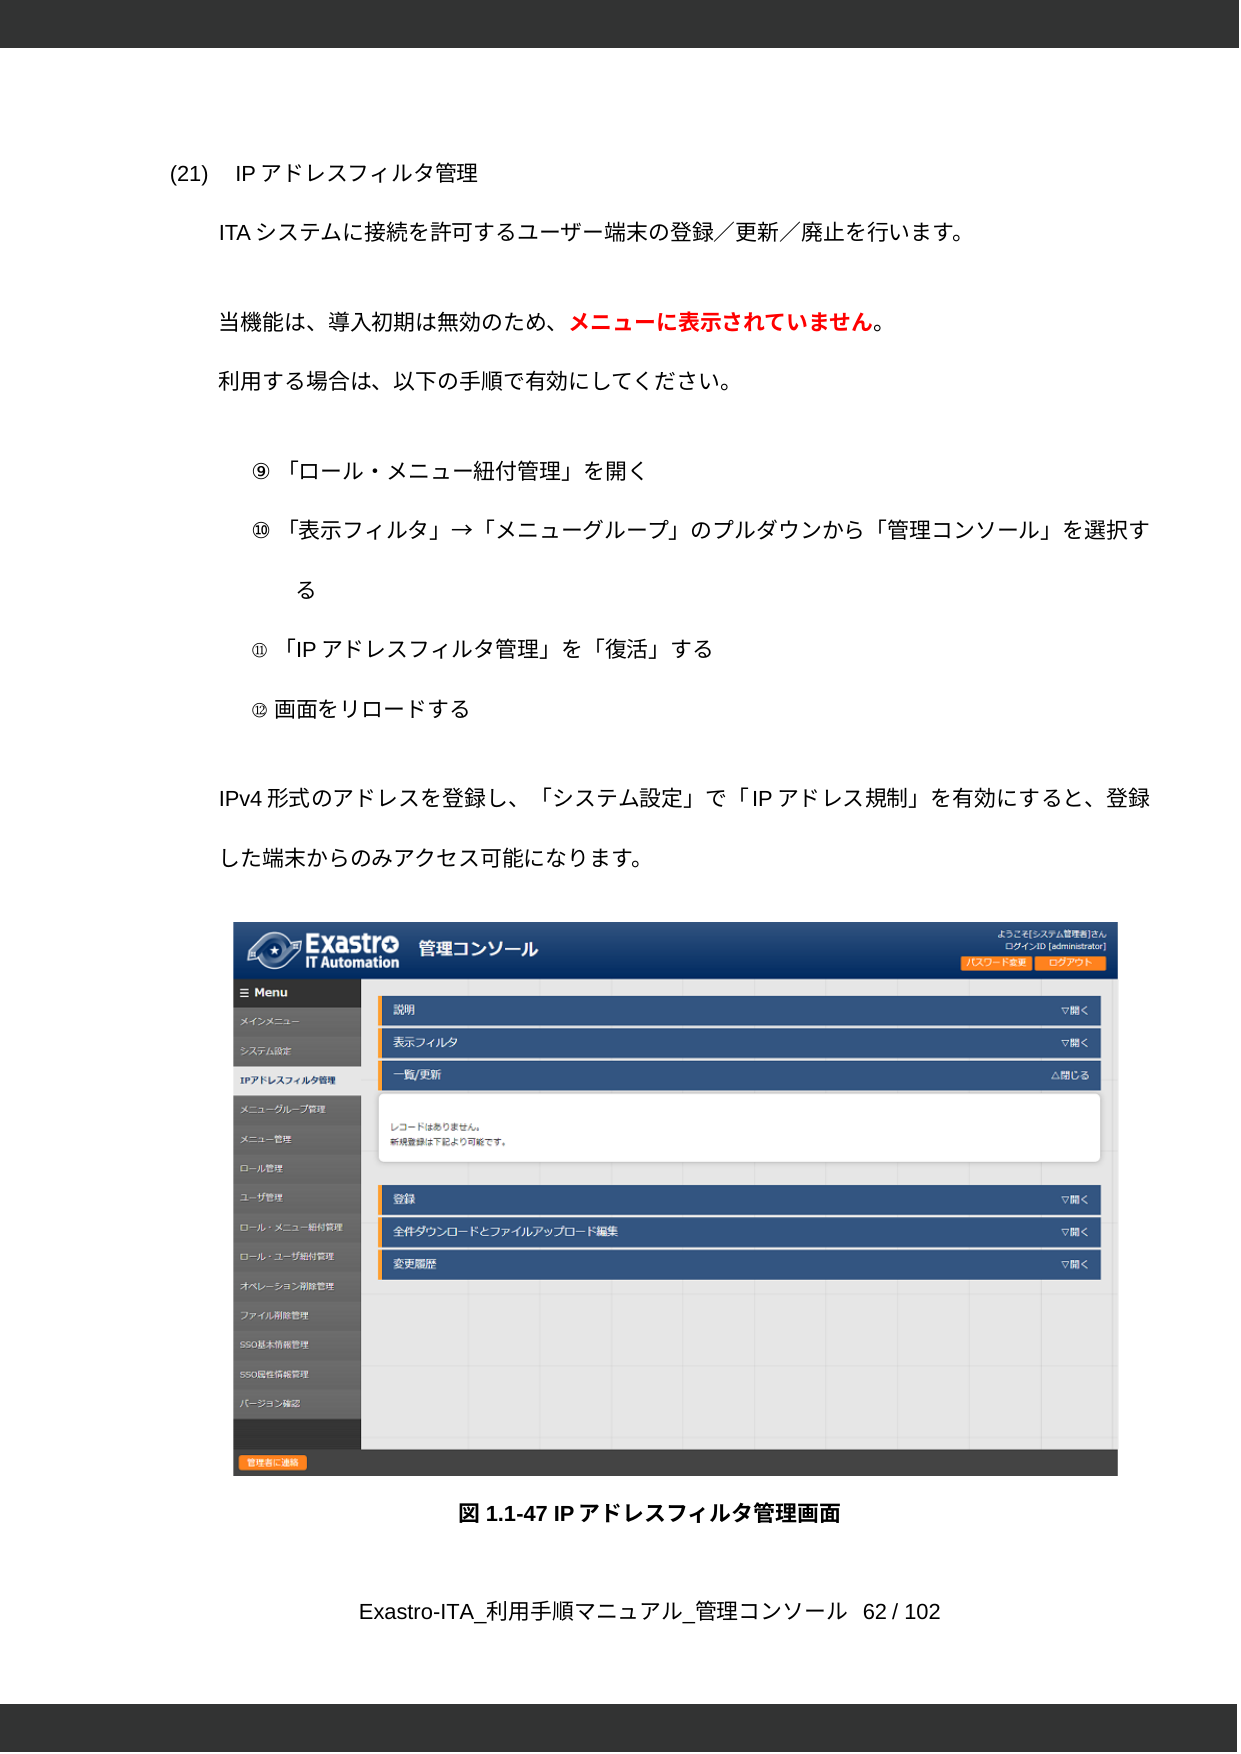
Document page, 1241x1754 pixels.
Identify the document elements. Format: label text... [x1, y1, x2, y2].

picture [0, 1704, 1237, 1752]
text 利用する場合は、以下の手順で有効にしてください。 [218, 350, 1152, 410]
subtitle 「表示フィルタ」→「メニューグループ」のプルダウンから「管理コンソール」を選択する [251, 499, 1152, 618]
subtitle 画面をリロードする [251, 678, 1152, 738]
text IPv4形式のアドレスを登録し、「システム設定」で「IPアドレス規制」を有効にすると、登録した端末からのみアクセス可能になります。 [218, 767, 1152, 887]
subtitle IPアドレスフィルタ管理 [169, 142, 1130, 201]
text 当機能は、導入初期は無効のため、メニューに表示されていません。 [218, 291, 1152, 350]
subtitle 「ロール・メニュー紐付管理」を開く [251, 440, 1152, 499]
picture [0, 0, 1239, 48]
picture [233, 922, 1119, 1476]
text 図 1.1-47 IPアドレスフィルタ管理画面 [148, 1482, 1152, 1542]
subtitle 「IPアドレスフィルタ管理」を「復活」する [251, 618, 1152, 678]
text ITAシステムに接続を許可するユーザー端末の登録／更新／廃止を行います。 [218, 201, 1152, 261]
